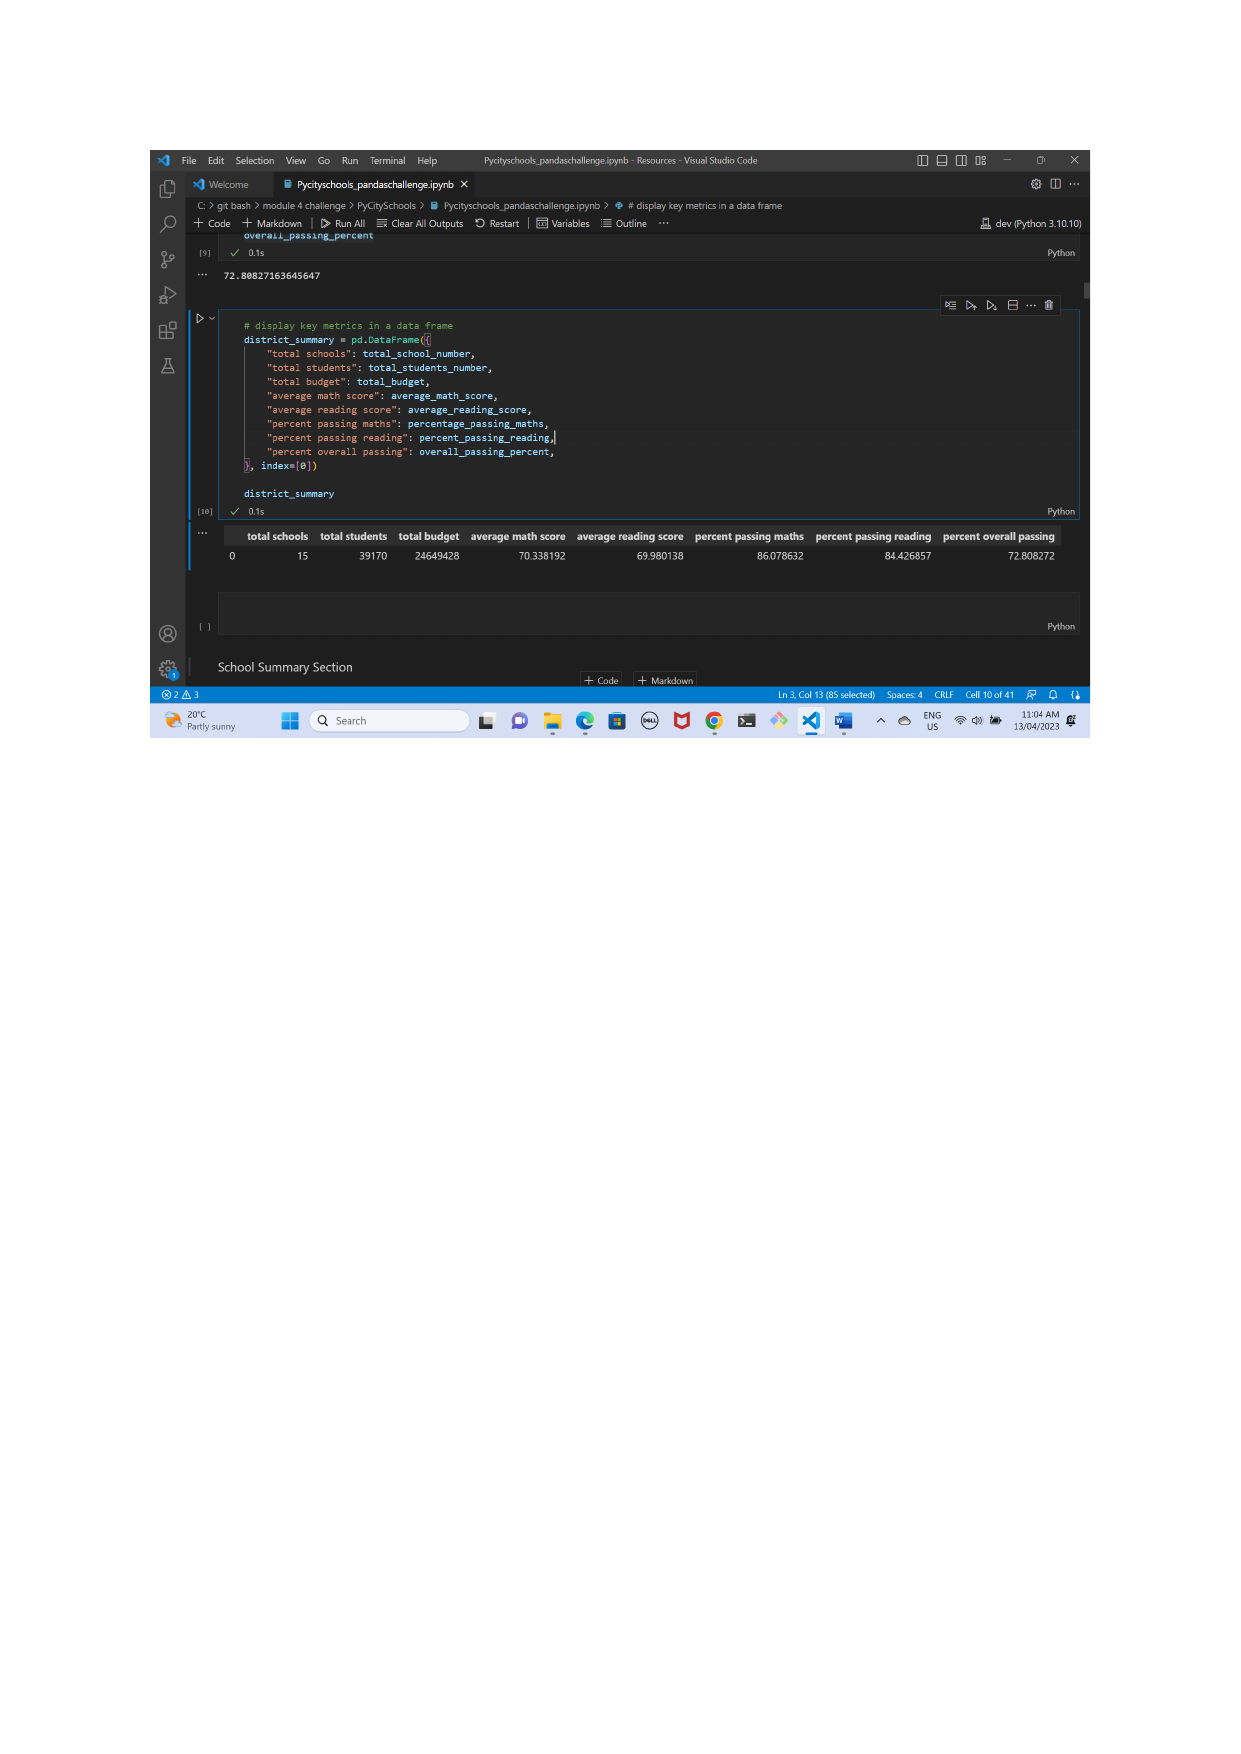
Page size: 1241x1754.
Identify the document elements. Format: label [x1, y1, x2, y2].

picture [150, 150, 1091, 738]
